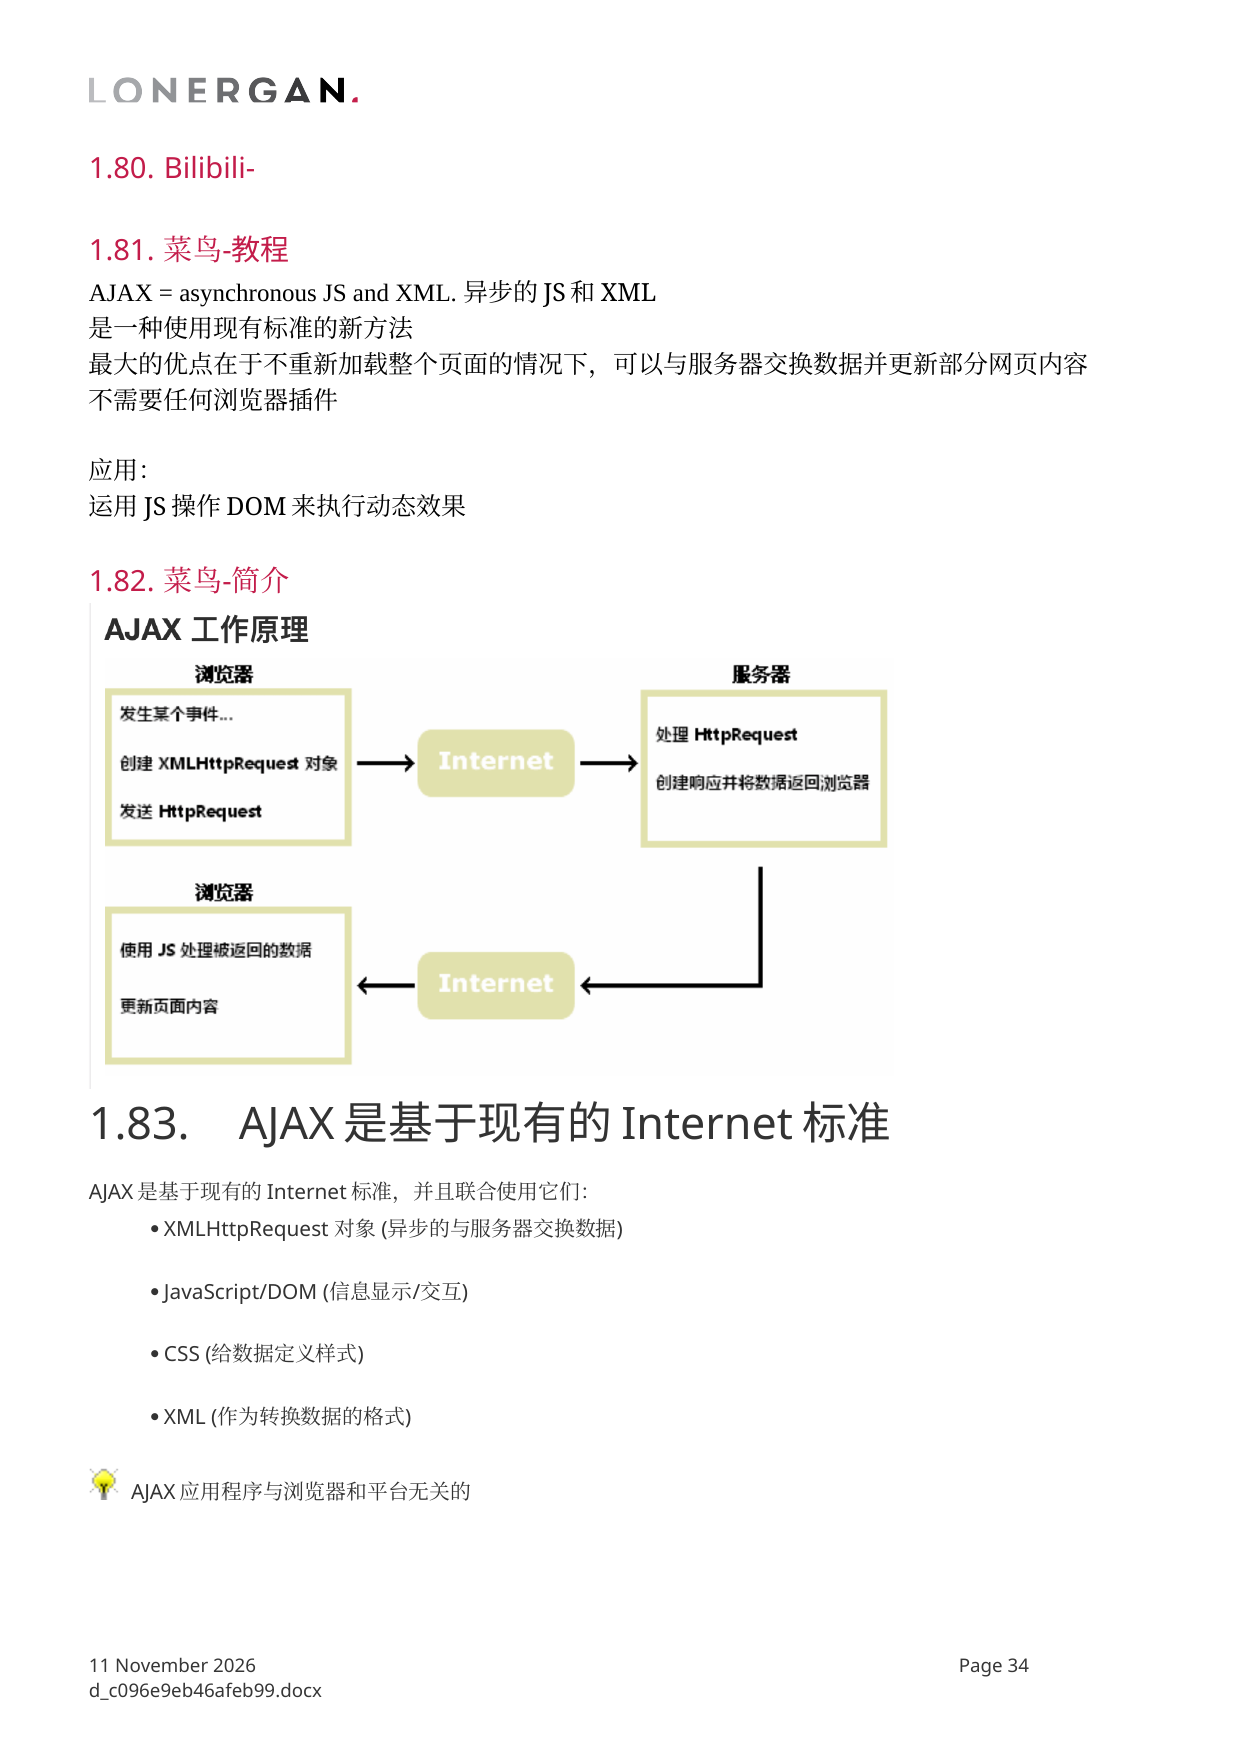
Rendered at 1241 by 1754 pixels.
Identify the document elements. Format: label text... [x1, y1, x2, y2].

picture [88, 603, 907, 1089]
text 应用： [89, 451, 1152, 487]
text 不需要任何浏览器插件 [89, 381, 1152, 417]
subtitle 菜鸟-教程 [89, 226, 1155, 268]
text AJAX应用程序与浏览器和平台无关的 [89, 1455, 1152, 1505]
list XMLHttpRequest 对象 (异步的与服务器交换数据) [151, 1205, 1152, 1243]
list CSS (给数据定义样式) [151, 1330, 1152, 1368]
picture [88, 1467, 121, 1500]
text 运用JS操作DOM来执行动态效果 [89, 487, 1152, 523]
subtitle Bilibili- [89, 148, 1155, 187]
picture [88, 77, 358, 103]
text 是一种使用现有标准的新方法 [89, 309, 1152, 345]
subtitle AJAX是基于现有的Internet标准 [89, 1091, 1155, 1152]
text AJAX = asynchronous JS and XML. 异步的JS和XML [89, 273, 1152, 309]
text 最大的优点在于不重新加载整个页面的情况下，可以与服务器交换数据并更新部分网页内容 [89, 345, 1152, 381]
text AJAX是基于现有的Internet标准，并且联合使用它们： [89, 1155, 1152, 1205]
subtitle 菜鸟-简介 [89, 558, 1155, 600]
list JavaScript/DOM (信息显示/交互) [151, 1268, 1152, 1305]
list XML (作为转换数据的格式) [151, 1393, 1152, 1430]
